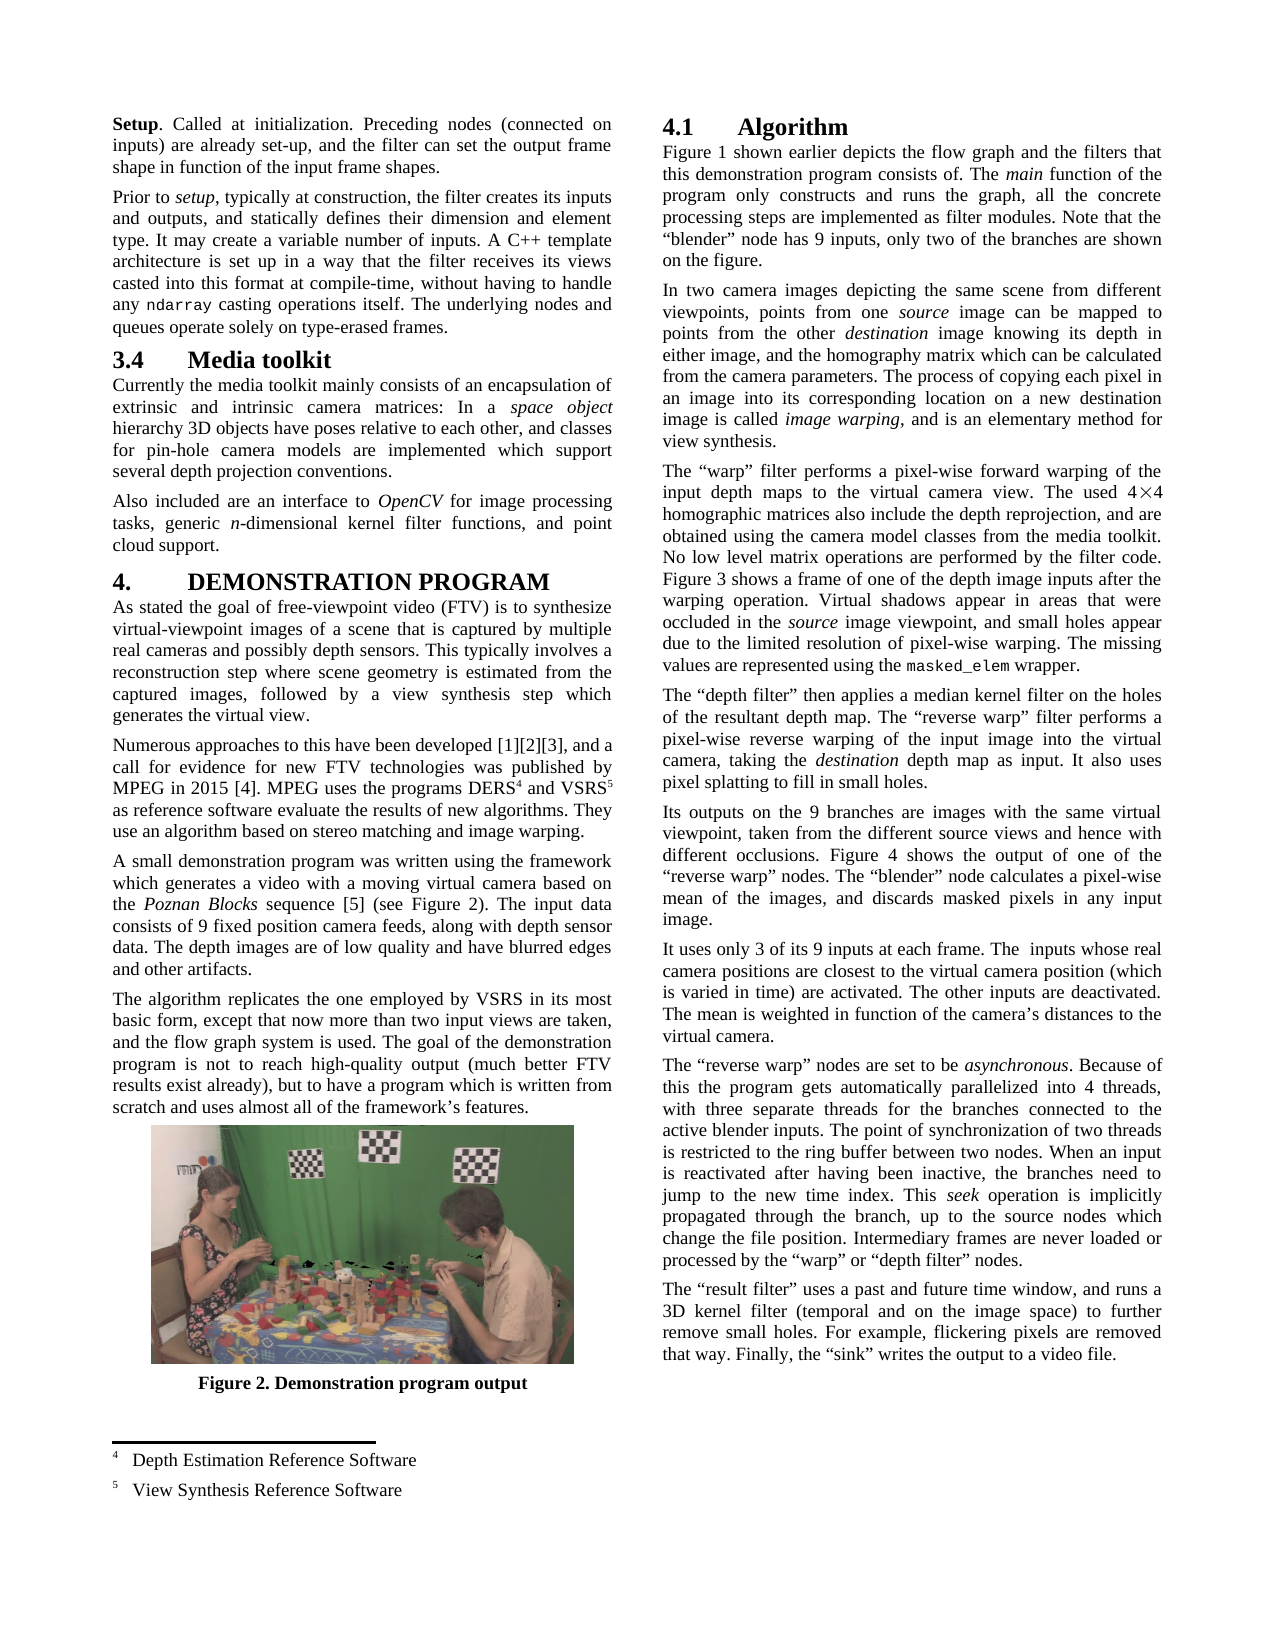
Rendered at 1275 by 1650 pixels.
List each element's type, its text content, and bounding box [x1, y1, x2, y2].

text The “depth filter” then applies a median kernel filter on the holes of the resultant depth map. The “reverse warp” filter performs a pixel-wise reverse warping of the input image into the virtual camera, taking the destination depth map as input. It also uses pixel splatting to fill in small holes. [662, 684, 1162, 792]
text The “result filter” uses a past and future time window, and runs a 3D kernel filter (temporal and on the image space) to further remove small holes. For example, flickering pixels are removed that way. Finally, the “sink” writes the output to a video file. [662, 1278, 1162, 1364]
text A small demonstration program was written using the framework which generates a video with a moving virtual camera based on the Poznan Blocks sequence [5] (see Figure 2). The input data consists of 9 fixed position camera feeds, along with depth sensor data. The depth images are of low quality and have blurred edges and other artifacts. [112, 850, 613, 979]
text Also included are an interface to OpenCV for image processing tasks, generic n-dimensional kernel filter functions, and point cloud support. [112, 490, 613, 555]
text In two camera images depicting the same scene from different viewpoints, points from one source image can be mapped to points from the other destination image knowing its depth in either image, and the homography matrix which can be calculated from the camera parameters. The process of copying each pixel in an image into its corresponding location on a new destination image is called image warping, and is an elementary method for view synthesis. [662, 279, 1162, 451]
text Its outputs on the 9 branches are images with the same virtual viewpoint, taken from the different source views and hence with different occlusions. Figure 4 shows the output of one of the “reverse warp” nodes. The “blender” node calculates a pixel-wise mean of the images, and discards masked pixels in any input image. [662, 801, 1162, 930]
text Currently the media toolkit mainly consists of an encapsulation of extrinsic and intrinsic camera matrices: In a space object hierarchy 3D objects have poses relative to each other, and classes for pin-hole camera models are implemented which support several depth projection conventions. [112, 374, 613, 482]
text Setup. Called at initialization. Preceding nodes (connected on inputs) are already set-up, and the filter can set the output frame shape in function of the input frame shapes. [112, 112, 613, 177]
picture [151, 1125, 574, 1364]
text It uses only 3 of its 9 inputs at each frame. The inputs whose real camera positions are closest to the virtual camera position (which is varied in time) are activated. The other inputs are deactivated. The mean is weighted in function of the camera’s distances to the virtual camera. [662, 938, 1162, 1046]
subtitle Media toolkit [112, 345, 613, 374]
text As stated the goal of free-viewpoint video (FTV) is to synthesize virtual-viewpoint images of a scene that is captured by multiple real cameras and possibly depth sensors. This typically involves a reconstruction step where scene geometry is estimated from the captured images, followed by a view synthesis step which generates the virtual view. [112, 596, 613, 726]
text Figure 1 shown earlier depicts the flow graph and the filters that this demonstration program consists of. The main function of the program only constructs and runs the graph, all the concrete processing steps are implemented as filter modules. Note that the “blender” node has 9 inputs, only two of the branches are shown on the figure. [662, 141, 1162, 271]
text The “warp” filter performs a pixel-wise forward warping of the input depth maps to the virtual camera view. The used 44 homographic matrices also include the depth reprojection, and are obtained using the camera model classes from the media toolkit. No low level matrix operations are performed by the filter code. Figure 3 shows a frame of one of the depth image inputs after the warping operation. Virtual shadows appear in areas that were occluded in the source image viewpoint, and small holes appear due to the limited resolution of pixel-wise warping. The missing values are represented using the masked_elem wrapper. [662, 460, 1162, 676]
subtitle Algorithm [662, 112, 1162, 141]
text The “reverse warp” nodes are set to be asynchronous. Because of this the program gets automatically parallelized into 4 threads, with three separate threads for the branches connected to the active blender inputs. The point of synchronization of two threads is restricted to the ring buffer between two nodes. When an input is reactivated after having been inactive, the branches need to jump to the new time index. This seek operation is implicitly propagated through the branch, up to the source nodes which change the file position. Intermediary frames are never loaded or processed by the “warp” or “depth filter” nodes. [662, 1054, 1162, 1270]
text The algorithm replicates the one employed by VSRS in its most basic form, except that now more than two input views are taken, and the flow graph system is used. The goal of the demonstration program is not to reach high-quality output (much better FTV results exist already), but to have a program which is written from scratch and uses almost all of the framework’s features. [112, 988, 613, 1117]
subtitle DEMONSTRATION PROGRAM [112, 567, 613, 596]
text Prior to setup, typically at construction, the filter creates its inputs and outputs, and statically defines their dimension and element type. It may create a variable number of inputs. A C++ template architecture is set up in a way that the filter receives its views casted into this format at compile-time, without having to handle any ndarray casting operations itself. The underlying nodes and queues operate solely on type-erased frames. [112, 186, 613, 337]
text Numerous approaches to this have been developed [1][2][3], and a call for evidence for new FTV technologies was published by MPEG in 2015 [4]. MPEG uses the programs DERS and VSRS as reference software evaluate the results of new algorithms. They use an algorithm based on stereo matching and image warping. [112, 734, 613, 842]
